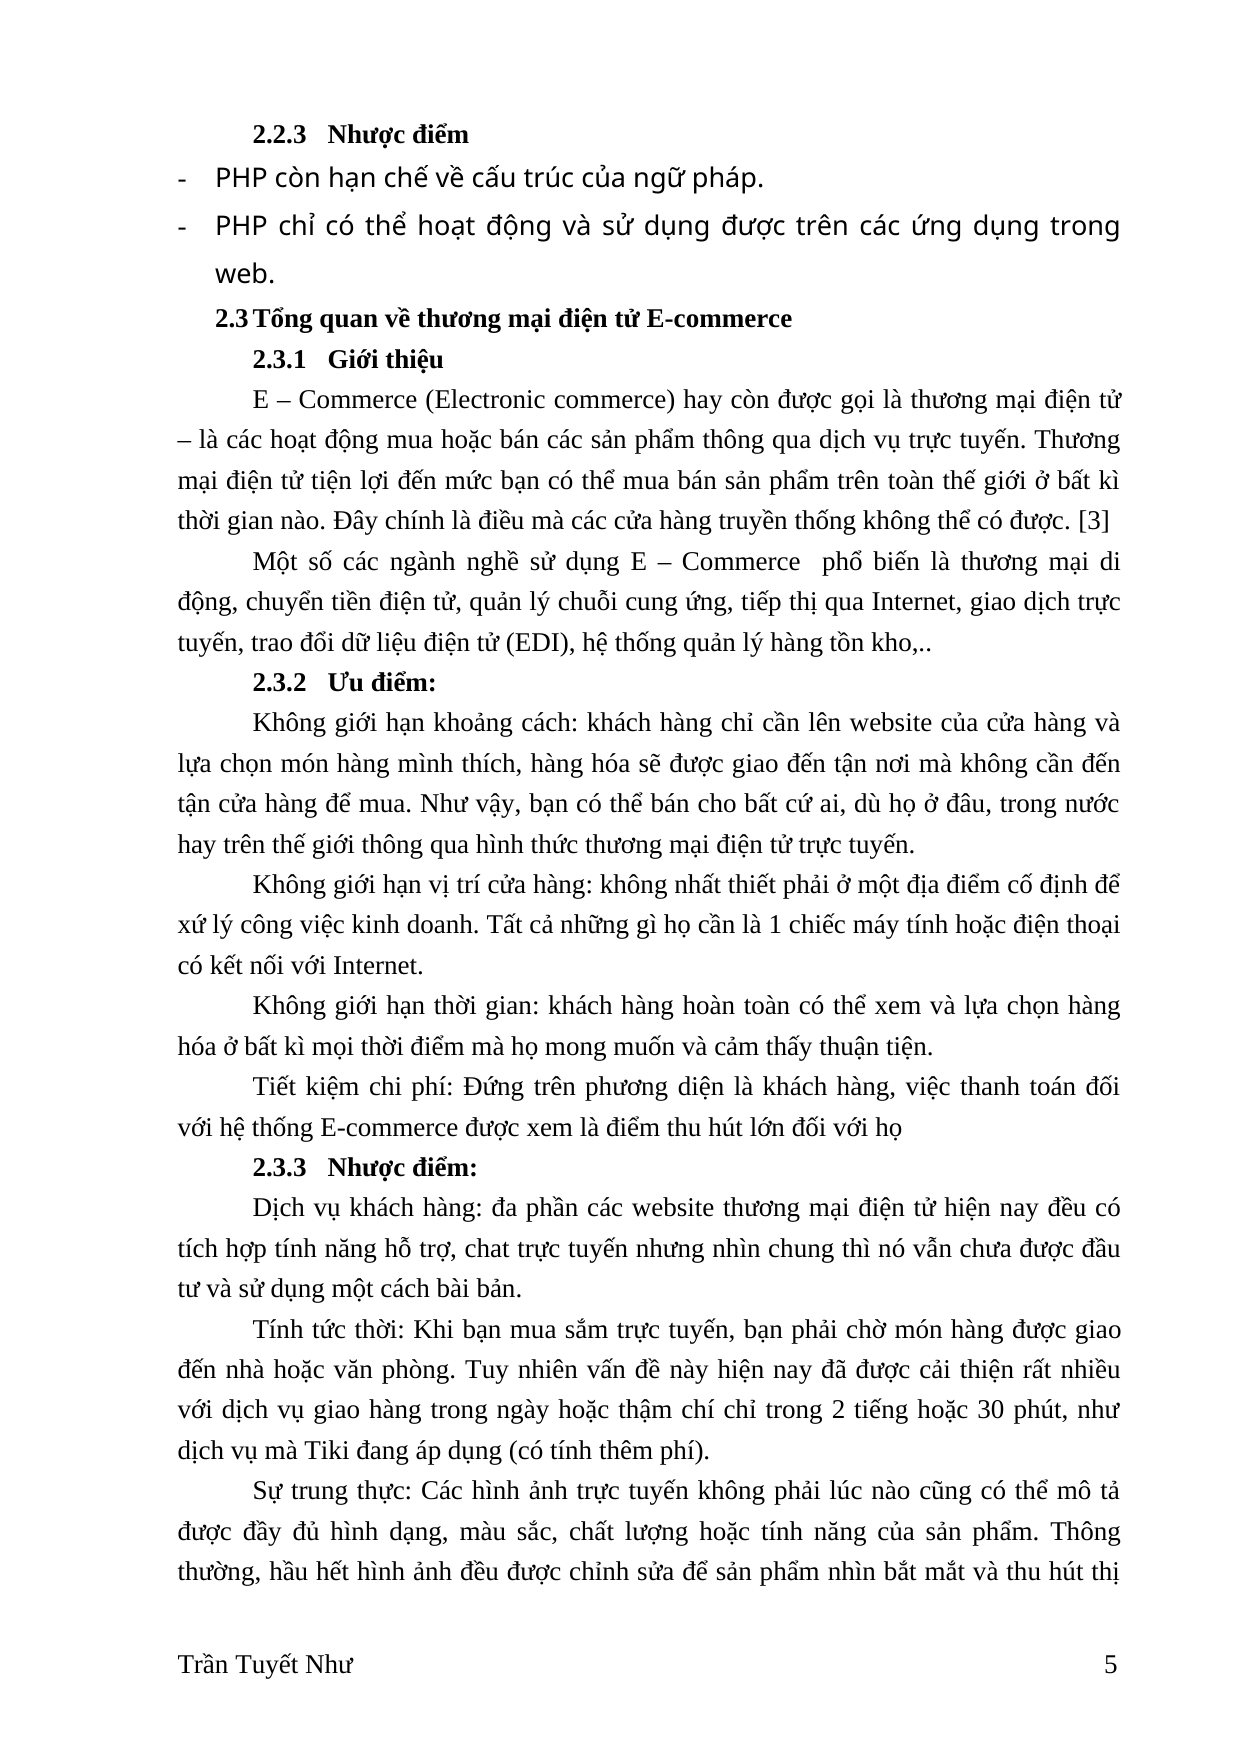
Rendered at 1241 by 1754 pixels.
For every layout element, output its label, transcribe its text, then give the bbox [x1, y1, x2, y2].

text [177, 1474, 1122, 1586]
text Không giới hạn khoảng cách: khách hàng chỉ cần lên website của cửa hàng và lựa chọn món hàng mình thích, hàng hóa sẽ được giao đến tận nơi mà không cần đến tận cửa hàng để mua. Như vậy, bạn có thể bán cho bất cứ ai, dù họ ở đâu, trong nước hay trên thế giới thông qua hình thức thương mại điện tử trực tuyến. [177, 706, 1122, 859]
subtitle Ưu điểm: [252, 666, 1122, 697]
text E – Commerce (Electronic commerce) hay còn được gọi là thương mại điện tử – là các hoạt động mua hoặc bán các sản phẩm thông qua dịch vụ trực tuyến. Thương mại điện tử tiện lợi đến mức bạn có thể mua bán sản phẩm trên toàn thế giới ở bất kì thời gian nào. Đây chính là điều mà các cửa hàng truyền thống không thể có được. [177, 383, 1122, 536]
text Tính tức thời: Khi bạn mua sắm trực tuyến, bạn phải chờ món hàng được giao đến nhà hoặc văn phòng. Tuy nhiên vấn đề này hiện nay đã được cải thiện rất nhiều với dịch vụ giao hàng trong ngày hoặc thậm chí chỉ trong 2 tiếng hoặc 30 phút, như dịch vụ mà Tiki đang áp dụng (có tính thêm phí). [177, 1313, 1122, 1465]
text Tiết kiệm chi phí: Đứng trên phương diện là khách hàng, việc thanh toán đối với hệ thống E-commerce được xem là điểm thu hút lớn đối với họ [177, 1070, 1122, 1142]
list PHP còn hạn chế về cấu trúc của ngữ pháp. [177, 158, 1122, 195]
list PHP chỉ có thể hoạt động và sử dụng được trên các ứng dụng trong web. [177, 206, 1122, 291]
subtitle Giới thiệu [252, 343, 1122, 374]
subtitle Tổng quan về thương mại điện tử E-commerce [215, 302, 1122, 333]
text Không giới hạn thời gian: khách hàng hoàn toàn có thể xem và lựa chọn hàng hóa ở bất kì mọi thời điểm mà họ mong muốn và cảm thấy thuận tiện. [177, 989, 1122, 1061]
subtitle Nhược điểm [252, 118, 1122, 149]
text Một số các ngành nghề sử dụng E – Commerce phổ biến là thương mại di động, chuyển tiền điện tử, quản lý chuỗi cung ứng, tiếp thị qua Internet, giao dịch trực tuyến, trao đổi dữ liệu điện tử (EDI), hệ thống quản lý hàng tồn kho,.. [177, 545, 1122, 657]
text Dịch vụ khách hàng: đa phần các website thương mại điện tử hiện nay đều có tích hợp tính năng hỗ trợ, chat trực tuyến nhưng nhìn chung thì nó vẫn chưa được đầu tư và sử dụng một cách bài bản. [177, 1191, 1122, 1303]
text Không giới hạn vị trí cửa hàng: không nhất thiết phải ở một địa điểm cố định để xứ lý công việc kinh doanh. Tất cả những gì họ cần là 1 chiếc máy tính hoặc điện thoại có kết nối với Internet. [177, 868, 1122, 980]
subtitle Nhược điểm: [252, 1151, 1122, 1182]
